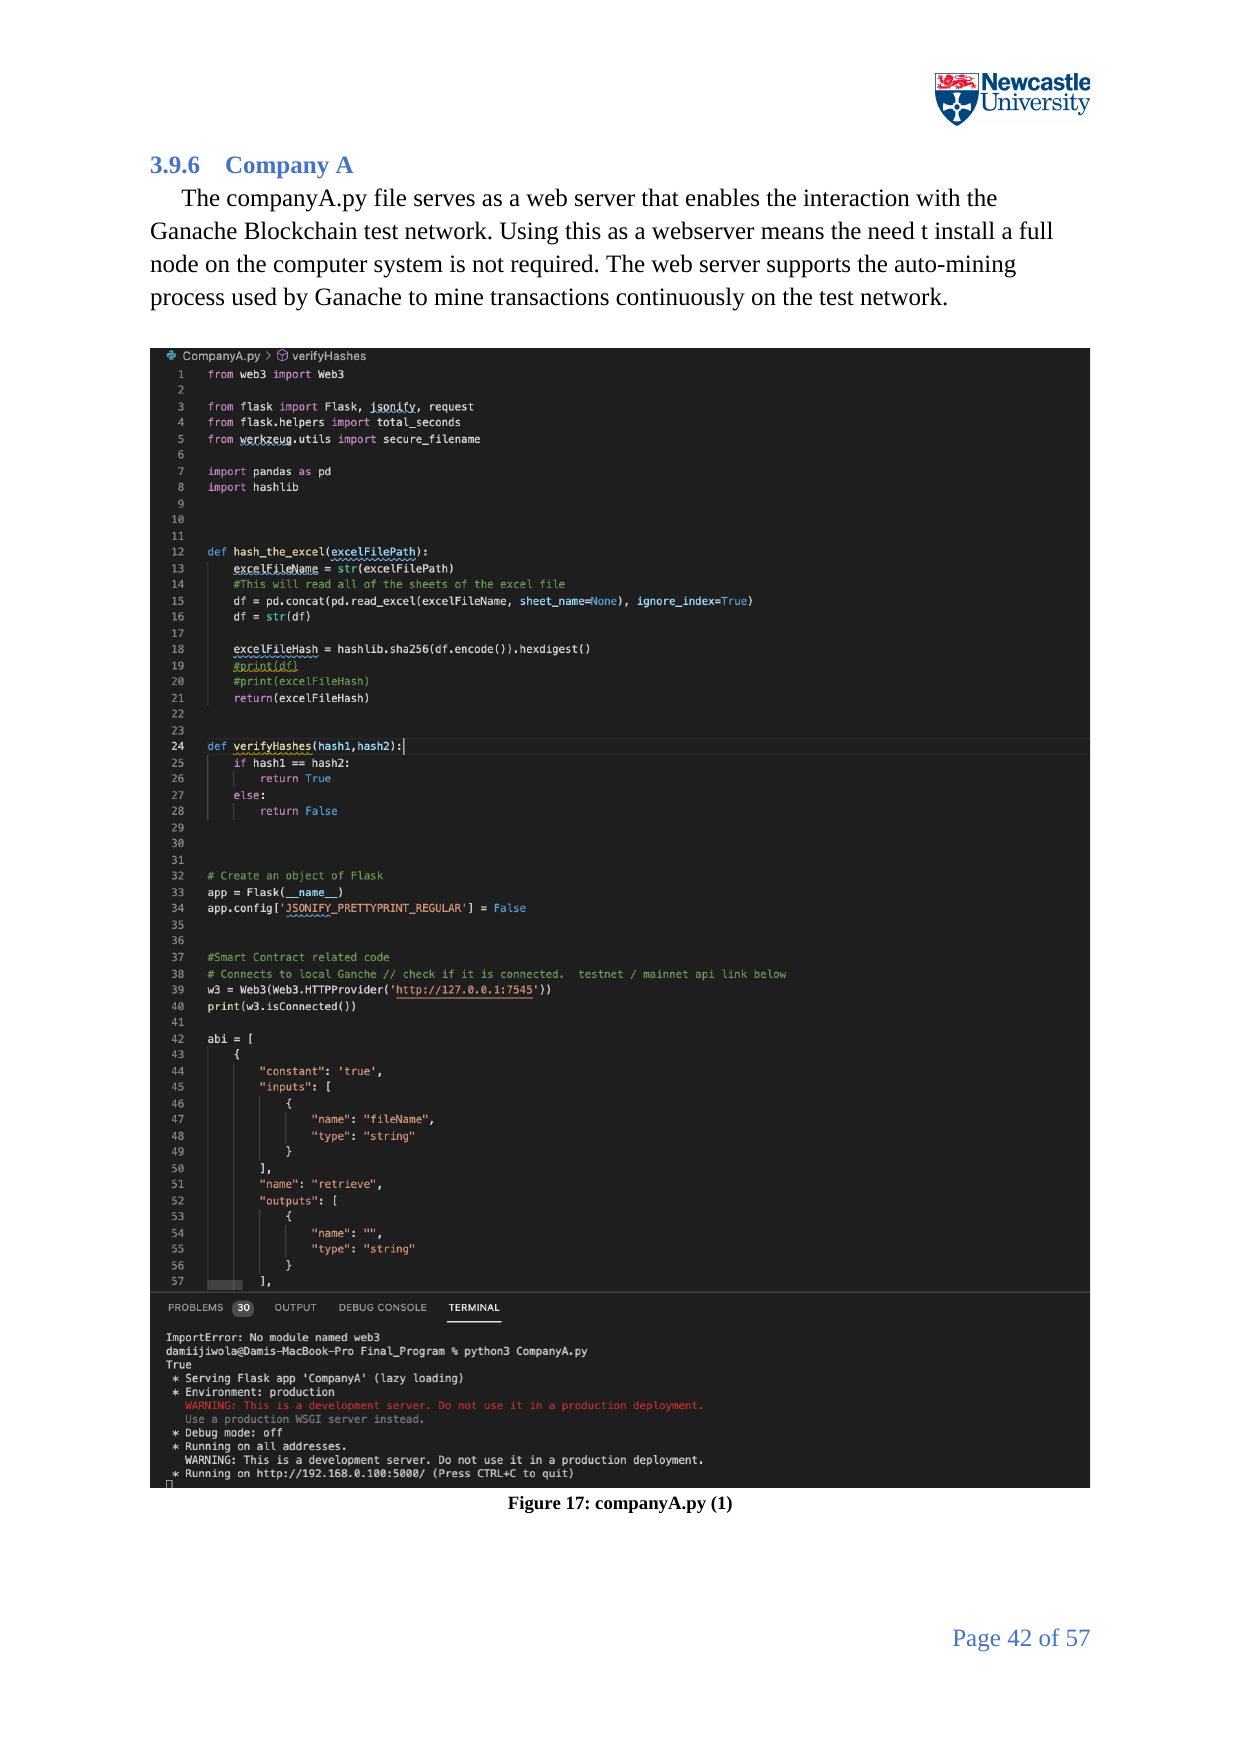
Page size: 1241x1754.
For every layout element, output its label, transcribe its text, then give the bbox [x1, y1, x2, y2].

subtitle 3.9.6 Company A [150, 150, 1090, 179]
text Figure 17: companyA.py (1) [150, 1492, 1090, 1514]
picture [935, 73, 1091, 126]
picture [150, 348, 1091, 1488]
text The companyA.py file serves as a web server that enables the interaction with the Ganache Blockchain test network. Using this as a webserver means the need t install a full node on the computer system is not required. The web server supports the auto-mining process used by Ganache to mine transactions continuously on the test network. [150, 183, 1090, 311]
